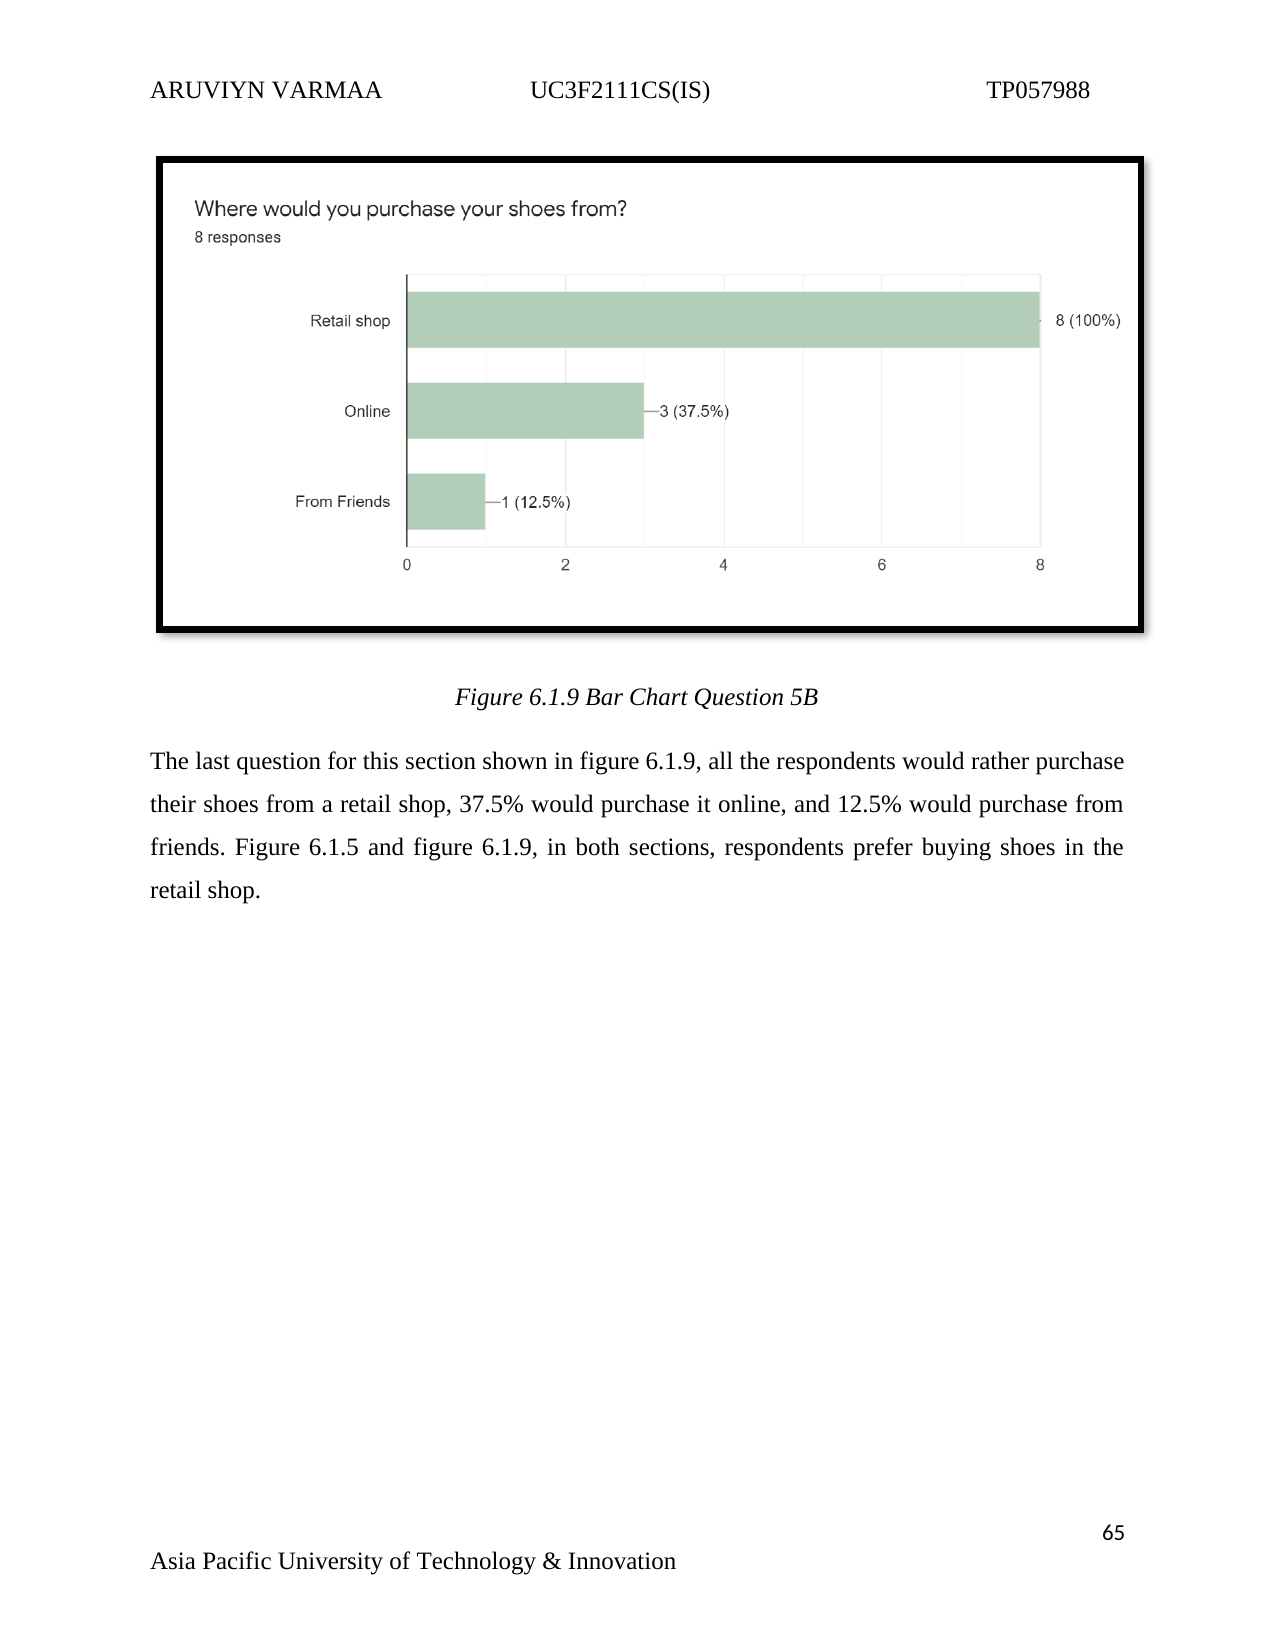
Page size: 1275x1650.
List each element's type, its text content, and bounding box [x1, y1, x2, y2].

text Figure 6.1.9 Bar Chart Question 5B [150, 682, 1125, 711]
text The last question for this section shown in figure 6.1.9, all the respondents would rather purchase their shoes from a retail shop, 37.5% would purchase it online, and 12.5% would purchase from friends. Figure 6.1.5 and figure 6.1.9, in both sections, respondents prefer buying shoes in the retail shop. [150, 746, 1125, 904]
picture [163, 163, 1138, 626]
